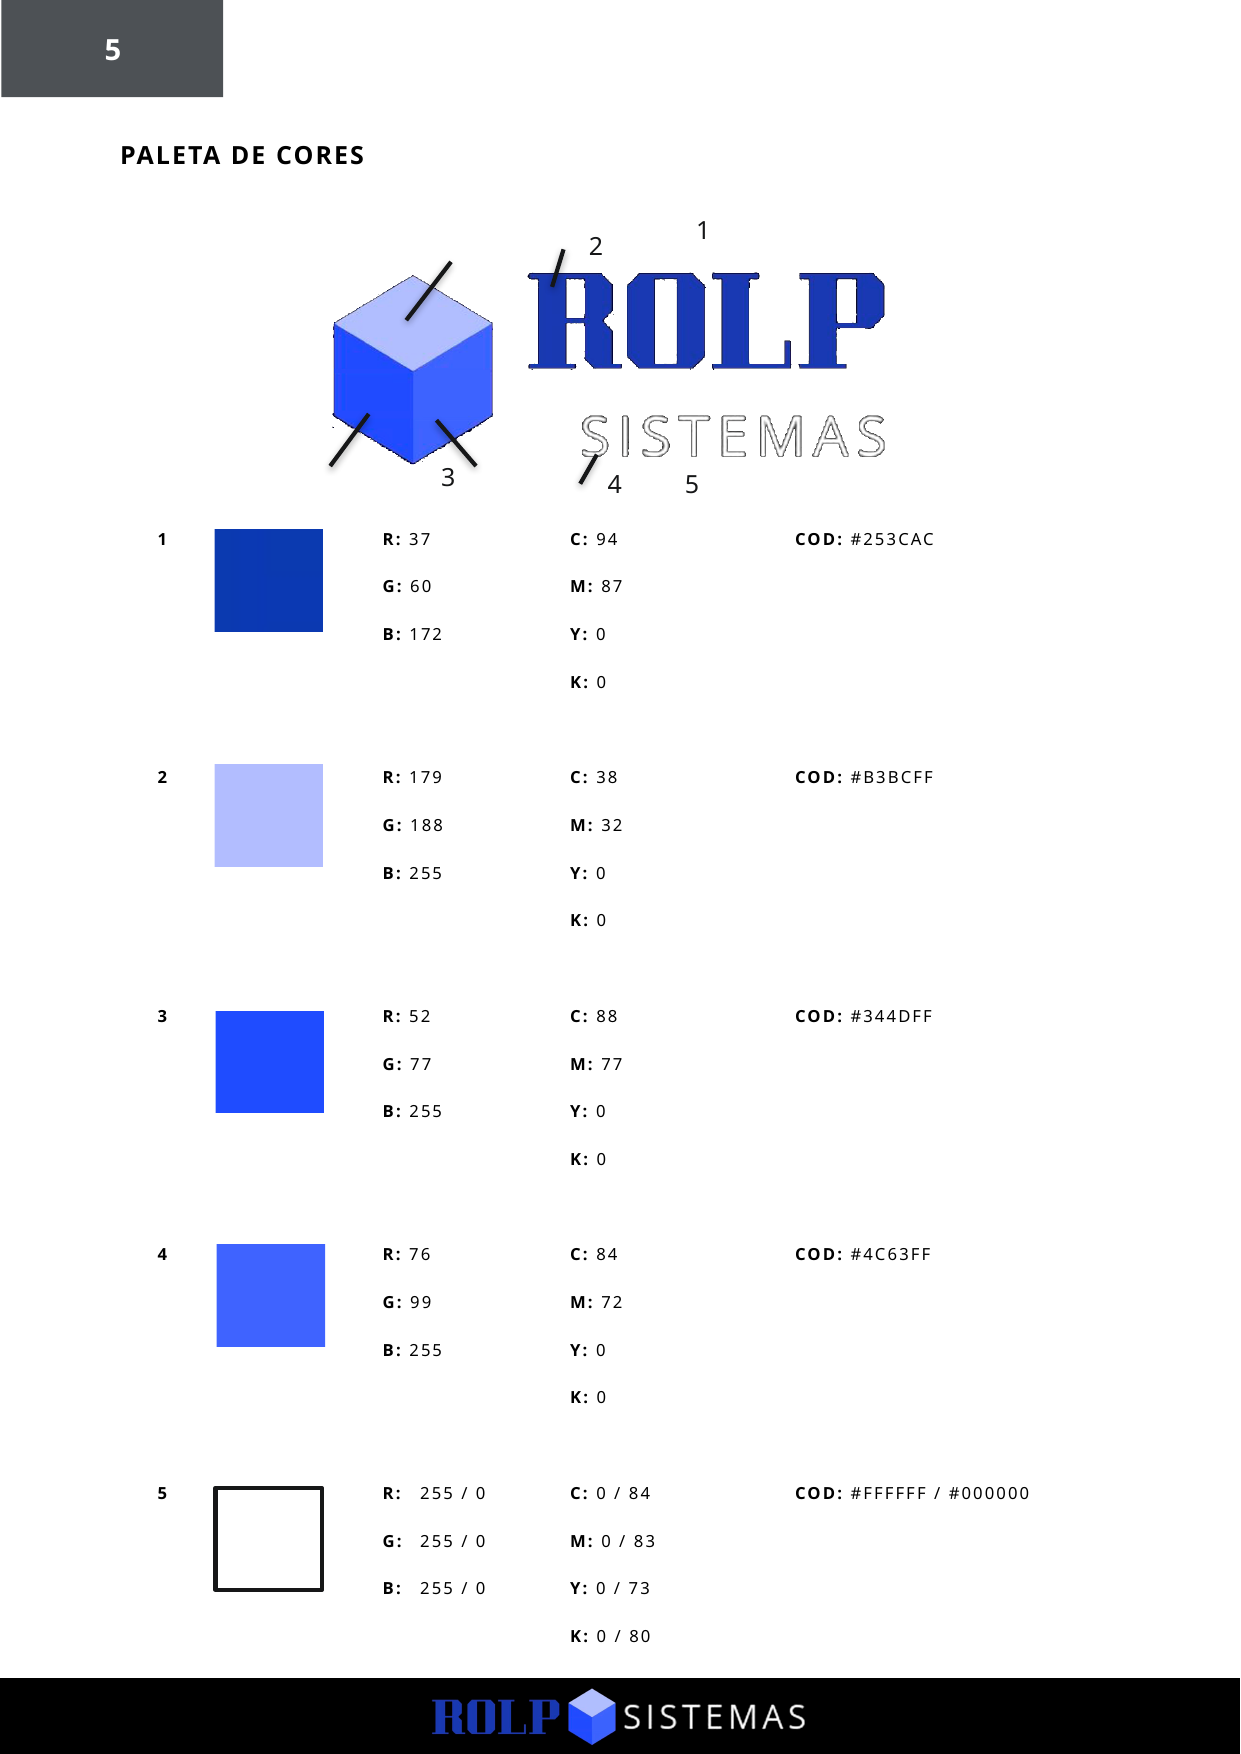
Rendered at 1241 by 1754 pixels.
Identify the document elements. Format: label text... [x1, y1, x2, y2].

subtitle R: 255 / 0 C: 0 / 84 COD: #FFFFFF / #000000 [157, 1482, 1120, 1504]
subtitle G: 77 M: 77 [345, 1052, 1120, 1075]
subtitle B: 255 Y: 0 [345, 861, 1120, 884]
subtitle K: 0 [120, 909, 1120, 932]
subtitle K: 0 [120, 671, 1120, 693]
picture [216, 1244, 325, 1347]
subtitle R: 76 C: 84 COD: #4c63ff [157, 1243, 1120, 1266]
subtitle R: 37 C: 94 COD: #253cac [157, 527, 1120, 550]
picture [299, 196, 942, 503]
subtitle K: 0 [120, 1148, 1120, 1170]
subtitle G: 60 M: 87 [345, 575, 1120, 598]
picture [214, 764, 323, 867]
picture [214, 529, 323, 632]
subtitle K: 0 / 80 [120, 1625, 1120, 1647]
subtitle B: 255 Y: 0 [345, 1338, 1120, 1361]
subtitle R: 179 C: 38 COD: #b3bcff [323, 766, 1120, 789]
subtitle G: 188 M: 32 [345, 814, 1120, 836]
subtitle R: 52 C: 88 COD: #344dff [157, 1004, 1120, 1027]
picture [215, 1011, 324, 1113]
subtitle B: 172 Y: 0 [345, 623, 1120, 646]
subtitle G: 99 M: 72 [345, 1291, 1120, 1313]
subtitle PALETA DE CORES [120, 137, 1120, 171]
subtitle K: 0 [120, 1386, 1120, 1409]
subtitle B: 255 / 0 Y: 0 / 73 [345, 1577, 1120, 1600]
picture [427, 1682, 814, 1750]
subtitle G: 255 / 0 M: 0 / 83 [345, 1529, 1120, 1552]
subtitle B: 255 Y: 0 [345, 1100, 1120, 1123]
